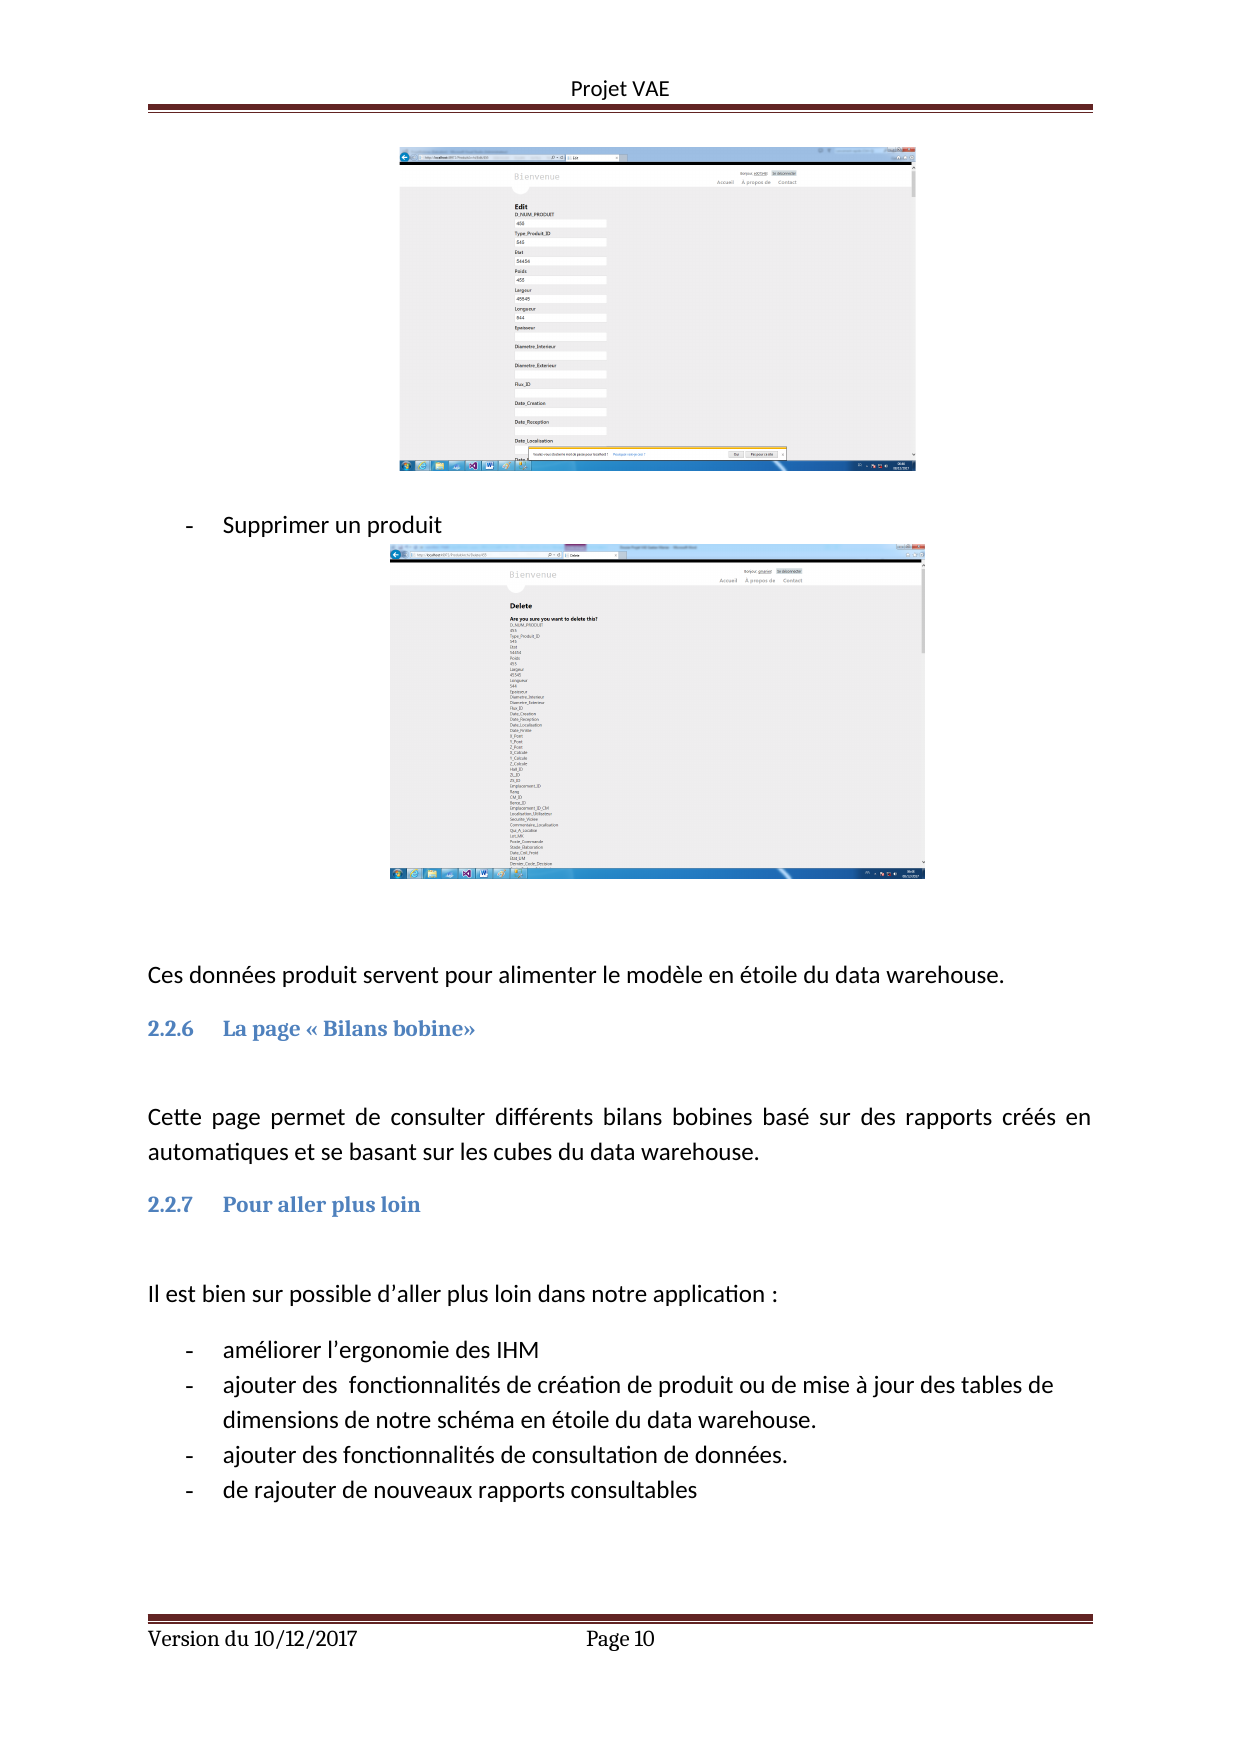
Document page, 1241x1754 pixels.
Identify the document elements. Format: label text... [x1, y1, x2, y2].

text Il est bien sur possible d’aller plus loin dans notre application : [148, 1278, 1093, 1309]
list améliorer l’ergonomie des IHM [185, 1334, 1093, 1364]
subtitle Pour aller plus loin [148, 1192, 1093, 1218]
list de rajouter de nouveaux rapports consultables [185, 1474, 1093, 1504]
text Ces données produit servent pour alimenter le modèle en étoile du data warehouse. [148, 959, 1093, 990]
list Supprimer un produit [185, 509, 1093, 540]
list ajouter des fonctionnalités de consultation de données. [185, 1439, 1093, 1469]
text Cette page permet de consulter différents bilans bobines basé sur des rapports créés en automatiques et se basant sur les cubes du data warehouse. [148, 1101, 1093, 1167]
picture [390, 544, 925, 879]
list ajouter des fonctionnalités de création de produit ou de mise à jour des tables de dimensions de notre schéma en étoile du data warehouse. [185, 1369, 1093, 1434]
picture [399, 147, 916, 471]
subtitle La page « Bilans bobine» [148, 1015, 1093, 1042]
